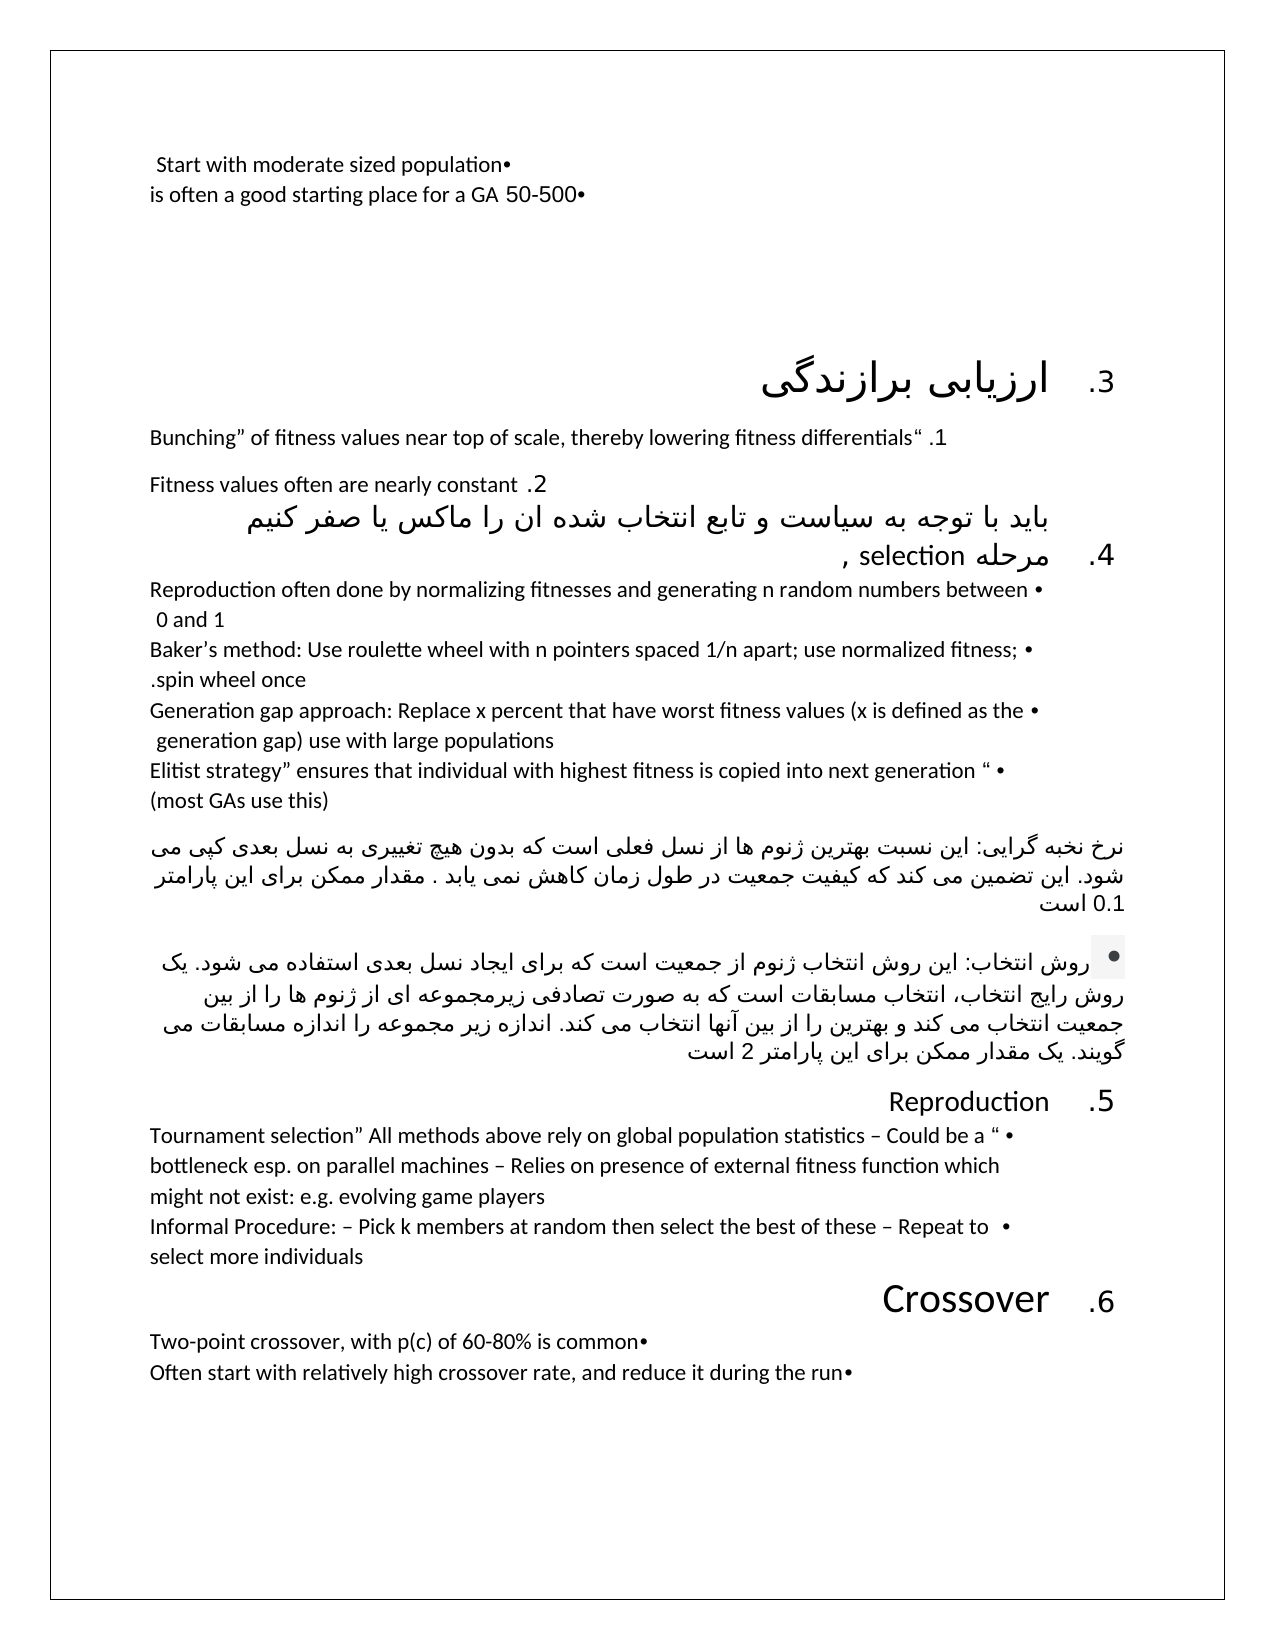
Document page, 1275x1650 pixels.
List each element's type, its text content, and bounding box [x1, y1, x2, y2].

list Reproduction [150, 1083, 1087, 1119]
list • “Tournament selection” All methods above rely on global population statistics – Could be a bottleneck esp. on parallel machines – Relies on presence of external fitness function which might not exist: e.g. evolving game players [150, 1121, 1050, 1210]
list 2. Fitness values often are nearly constant [150, 470, 1050, 498]
list Crossover [150, 1272, 1087, 1323]
list •Start with moderate sized population [150, 150, 1050, 178]
list •Two-point crossover, with p(c) of 60-80% is common [150, 1327, 1050, 1355]
list •Often start with relatively high crossover rate, and reduce it during the run [150, 1358, 1050, 1386]
list •Reproduction often done by normalizing fitnesses and generating n random numbers between 0 and 1 [150, 575, 1050, 633]
list مرحله selection , [150, 537, 1087, 572]
list •Baker’s method: Use roulette wheel with n pointers spaced 1/n apart; use normalized fitness; spin wheel once. [150, 635, 1050, 694]
text • روش انتخاب: این روش انتخاب ژنوم از جمعیت است که برای ایجاد نسل بعدی استفاده می شود. یک روش رایج انتخاب، انتخاب مسابقات است که به صورت تصادفی زیرمجموعه ای از ژنوم ها را از بین جمعیت انتخاب می کند و بهترین را از بین آنها انتخاب می کند. اندازه زیر مجموعه را اندازه مسابقات می گویند. یک مقدار ممکن برای این پارامتر 2 است [150, 935, 1125, 1064]
list باید با توجه به سیاست و تابع انتخاب شده ان را ماکس یا صفر کنیم [150, 500, 1050, 534]
list ارزیابی برازندگی [150, 354, 1087, 402]
text 1. “Bunching” of fitness values near top of scale, thereby lowering fitness differentials [150, 423, 1125, 451]
list •Generation gap approach: Replace x percent that have worst fitness values (x is defined as the generation gap) use with large populations [150, 696, 1050, 754]
list • “Elitist strategy” ensures that individual with highest fitness is copied into next generation (most GAs use this) [150, 756, 1050, 814]
list • Informal Procedure: – Pick k members at random then select the best of these – Repeat to select more individuals [150, 1212, 1050, 1270]
text نرخ نخبه گرایی: این نسبت بهترین ژنوم ها از نسل فعلی است که بدون هیچ تغییری به نسل بعدی کپی می شود. این تضمین می کند که کیفیت جمعیت در طول زمان کاهش نمی یابد . مقدار ممکن برای این پارامتر 0.1 است [150, 833, 1125, 917]
list •50-500 is often a good starting place for a GA [150, 180, 1050, 208]
